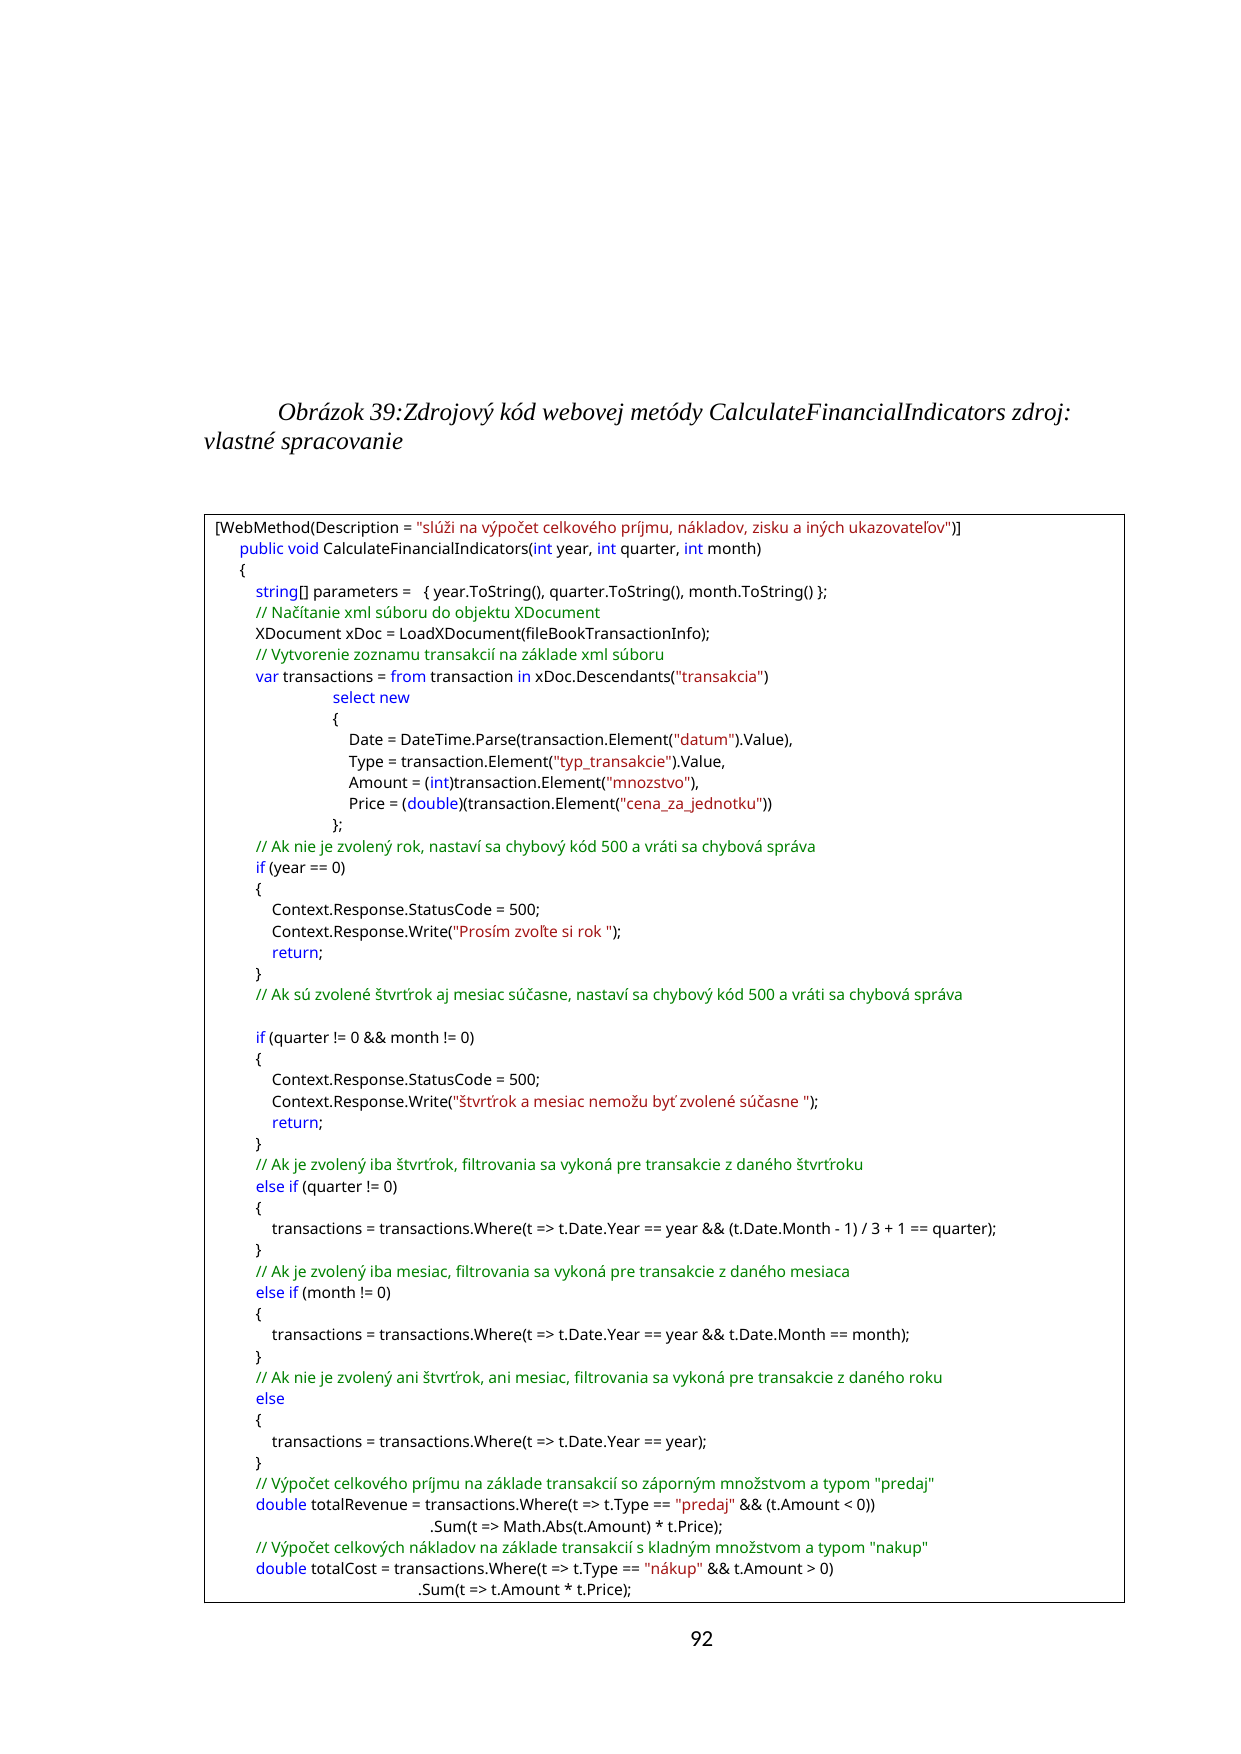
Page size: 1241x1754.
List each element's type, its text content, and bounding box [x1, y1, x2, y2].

text return; [207, 942, 1122, 963]
text // Vytvorenie zoznamu transakcií na základe xml súboru [207, 644, 1122, 665]
text XDocument xDoc = LoadXDocument(fileBookTransactionInfo); [207, 623, 1122, 644]
text Context.Response.Write("Prosím zvoľte si rok "); [207, 920, 1122, 942]
text // Ak je zvolený iba štvrťrok, filtrovania sa vykoná pre transakcie z daného štvrťroku [207, 1154, 1122, 1175]
text { [207, 1409, 1122, 1430]
text .Sum(t => t.Amount * t.Price); [205, 1576, 1124, 1602]
text } [207, 963, 1122, 984]
text { [207, 878, 1122, 899]
text transactions = transactions.Where(t => t.Date.Year == year); [207, 1430, 1122, 1452]
text else [207, 1388, 1122, 1409]
text select new [207, 687, 1122, 708]
text public void CalculateFinancialIndicators(int year, int quarter, int month) [207, 538, 1122, 559]
text Context.Response.Write("štvrťrok a mesiac nemožu byť zvolené súčasne "); [207, 1090, 1122, 1112]
text { [207, 1048, 1122, 1069]
text // Výpočet celkového príjmu na základe transakcií so záporným množstvom a typom "predaj" [207, 1473, 1122, 1494]
text Context.Response.StatusCode = 500; [207, 899, 1122, 920]
text [WebMethod(Description = "slúži na výpočet celkového príjmu, nákladov, zisku a iných ukazovateľov")] [205, 515, 1124, 538]
text } [207, 1133, 1122, 1154]
text return; [207, 1112, 1122, 1133]
text else if (quarter != 0) [207, 1175, 1122, 1197]
text { [207, 1303, 1122, 1324]
text var transactions = from transaction in xDoc.Descendants("transakcia") [207, 665, 1122, 687]
text transactions = transactions.Where(t => t.Date.Year == year && t.Date.Month == month); [207, 1324, 1122, 1345]
text string[] parameters = { year.ToString(), quarter.ToString(), month.ToString() }; [207, 580, 1122, 602]
text else if (month != 0) [207, 1282, 1122, 1303]
text Amount = (int)transaction.Element("mnozstvo"), [207, 772, 1122, 793]
text transactions = transactions.Where(t => t.Date.Year == year && (t.Date.Month - 1) / 3 + 1 == quarter); [207, 1218, 1122, 1239]
text } [207, 1345, 1122, 1367]
text if (quarter != 0 && month != 0) [207, 1027, 1122, 1048]
text { [207, 559, 1122, 580]
text // Načítanie xml súboru do objektu XDocument [207, 602, 1122, 623]
text // Ak sú zvolené štvrťrok aj mesiac súčasne, nastaví sa chybový kód 500 a vráti sa chybová správa [207, 984, 1122, 1005]
text Type = transaction.Element("typ_transakcie").Value, [207, 750, 1122, 772]
text } [207, 1452, 1122, 1473]
text Price = (double)(transaction.Element("cena_za_jednotku")) [207, 793, 1122, 814]
text // Výpočet celkových nákladov na základe transakcií s kladným množstvom a typom "nakup" [207, 1537, 1122, 1558]
text // Ak nie je zvolený ani štvrťrok, ani mesiac, filtrovania sa vykoná pre transakcie z daného roku [207, 1367, 1122, 1388]
text if (year == 0) [207, 857, 1122, 878]
text }; [207, 814, 1122, 835]
text double totalCost = transactions.Where(t => t.Type == "nákup" && t.Amount > 0) [207, 1558, 1122, 1576]
text } [207, 1239, 1122, 1260]
text Context.Response.StatusCode = 500; [207, 1069, 1122, 1090]
text // Ak nie je zvolený rok, nastaví sa chybový kód 500 a vráti sa chybová správa [207, 835, 1122, 857]
text // Ak je zvolený iba mesiac, filtrovania sa vykoná pre transakcie z daného mesiaca [207, 1260, 1122, 1282]
text .Sum(t => Math.Abs(t.Amount) * t.Price); [207, 1515, 1122, 1537]
text { [207, 708, 1122, 729]
text Date = DateTime.Parse(transaction.Element("datum").Value), [207, 729, 1122, 750]
text { [207, 1197, 1122, 1218]
text double totalRevenue = transactions.Where(t => t.Type == "predaj" && (t.Amount < 0)) [207, 1494, 1122, 1515]
